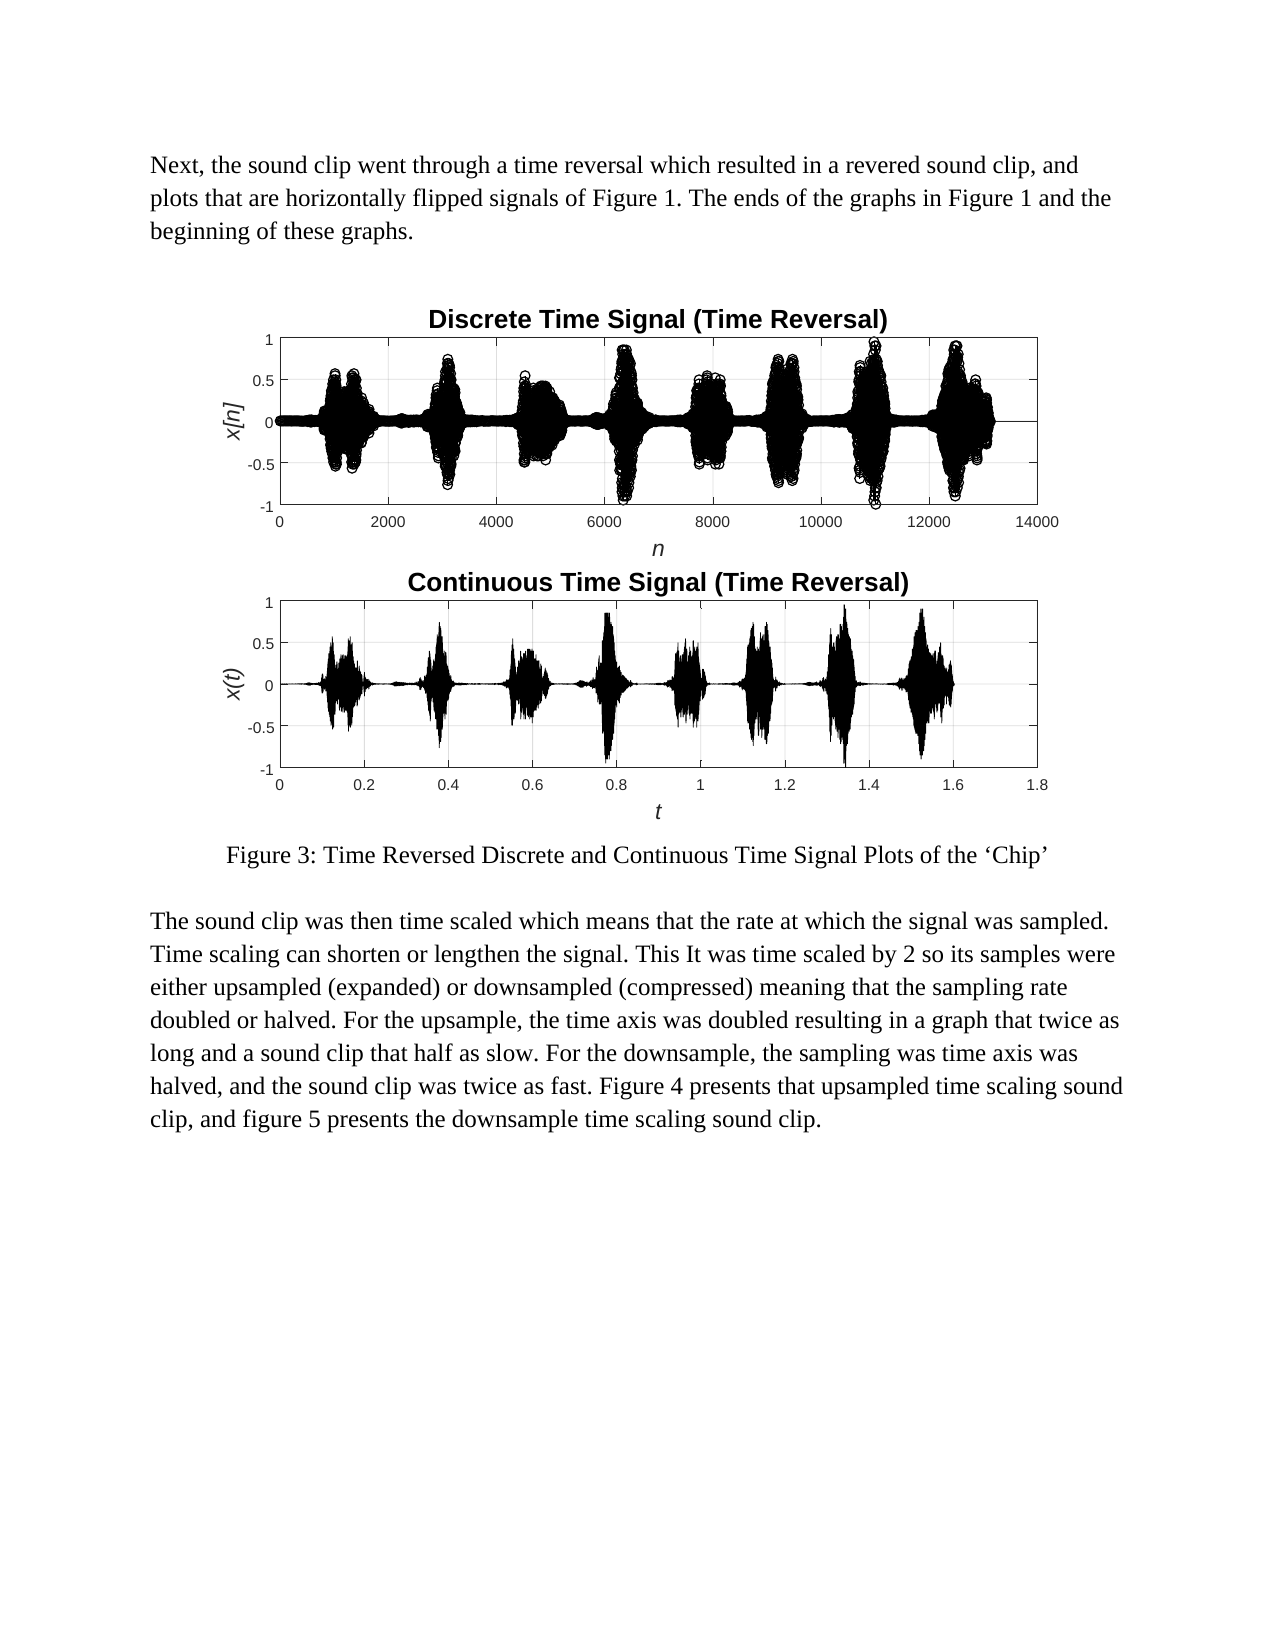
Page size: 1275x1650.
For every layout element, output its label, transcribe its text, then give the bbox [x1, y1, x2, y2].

text Figure 3: Time Reversed Discrete and Continuous Time Signal Plots of the ‘Chip’ [150, 840, 1125, 869]
text The sound clip was then time scaled which means that the rate at which the signal was sampled. Time scaling can shorten or lengthen the signal. This It was time scaled by 2 so its samples were either upsampled (expanded) or downsampled (compressed) meaning that the sampling rate doubled or halved. For the upsample, the time axis was doubled resulting in a graph that twice as long and a sound clip that half as slow. For the downsample, the sampling was time axis was halved, and the sound clip was twice as fast. Figure 4 presents that upsampled time scaling sound clip, and figure 5 presents the downsample time scaling sound clip. [150, 906, 1125, 1133]
text Next, the sound clip went through a time reversal which resulted in a revered sound clip, and plots that are horizontally flipped signals of Figure 1. The ends of the graphs in Figure 1 and the beginning of these graphs. [150, 150, 1125, 245]
